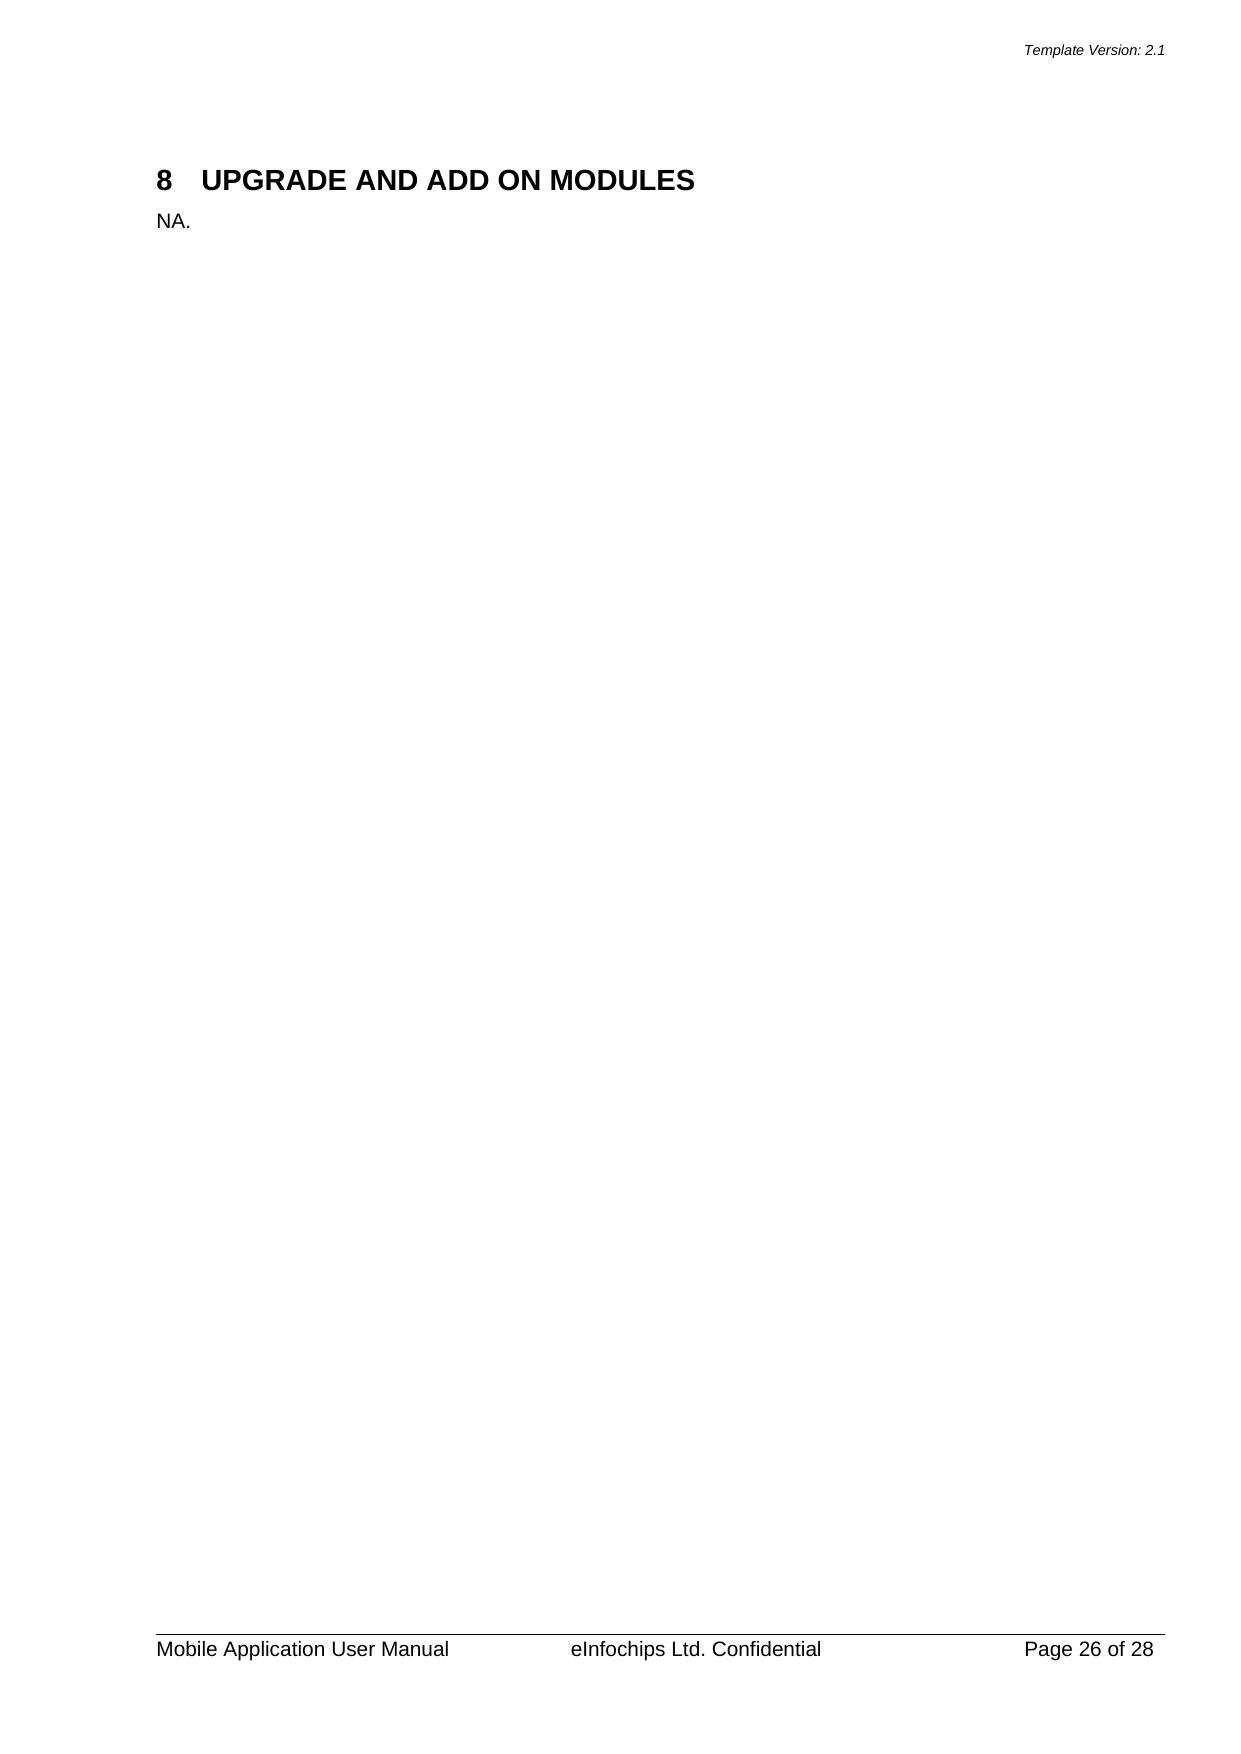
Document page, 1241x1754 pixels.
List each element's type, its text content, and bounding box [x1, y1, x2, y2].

subtitle Upgrade and Add On Modules [156, 162, 1165, 196]
subtitle NA. [156, 208, 1165, 232]
